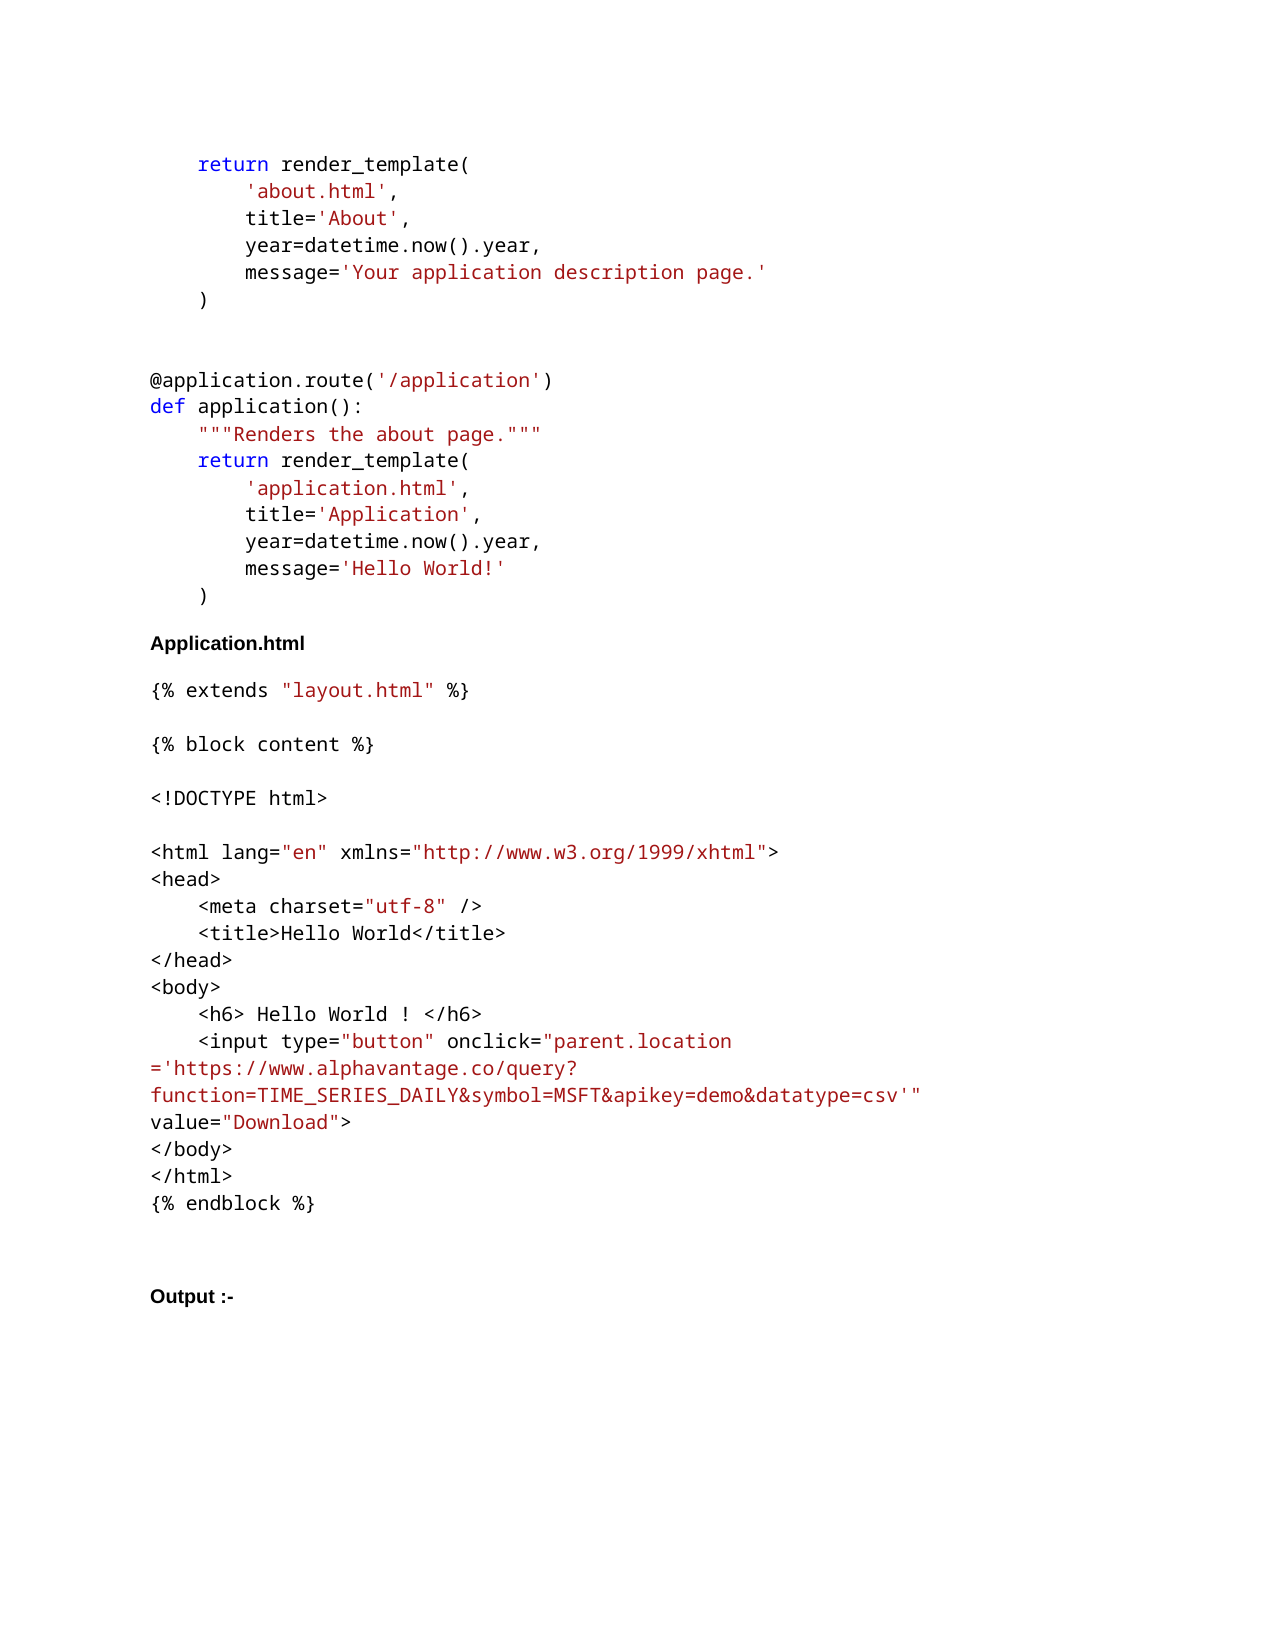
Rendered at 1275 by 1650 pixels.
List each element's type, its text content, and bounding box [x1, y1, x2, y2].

text </html> [150, 1162, 1125, 1189]
text {% endblock %} [150, 1189, 1125, 1216]
text <title>Hello World</title> [150, 919, 1125, 947]
text {% block content %} [150, 731, 1125, 758]
text return render_template( [150, 150, 1125, 177]
text return render_template( [150, 447, 1125, 474]
text 'about.html', [150, 177, 1125, 204]
text """Renders the about page.""" [150, 420, 1125, 447]
text <head> [150, 866, 1125, 893]
text <input type="button" onclick="parent.location ='https://www.alphavantage.co/query?function=TIME_SERIES_DAILY&symbol=MSFT&apikey=demo&datatype=csv'" value="Download"> [150, 1027, 1125, 1135]
text <html lang="en" xmlns="http://www.w3.org/1999/xhtml"> [150, 839, 1125, 866]
text message='Hello World!' [150, 555, 1125, 582]
text <!DOCTYPE html> [150, 785, 1125, 812]
text year=datetime.now().year, [150, 231, 1125, 258]
text <h6> Hello World ! </h6> [150, 1001, 1125, 1027]
text title='Application', [150, 501, 1125, 528]
text def application(): [150, 393, 1125, 420]
text </head> [150, 947, 1125, 973]
text 'application.html', [150, 474, 1125, 501]
text </body> [150, 1135, 1125, 1162]
text <body> [150, 973, 1125, 1001]
text @application.route('/application') [150, 366, 1125, 393]
text Output :- [150, 1284, 1125, 1307]
text ) [150, 285, 1125, 312]
text message='Your application description page.' [150, 258, 1125, 285]
text title='About', [150, 204, 1125, 231]
text <meta charset="utf-8" /> [150, 893, 1125, 919]
text Application.html [150, 631, 1125, 654]
text {% extends "layout.html" %} [150, 677, 1125, 704]
text year=datetime.now().year, [150, 528, 1125, 555]
text ) [150, 582, 1125, 609]
